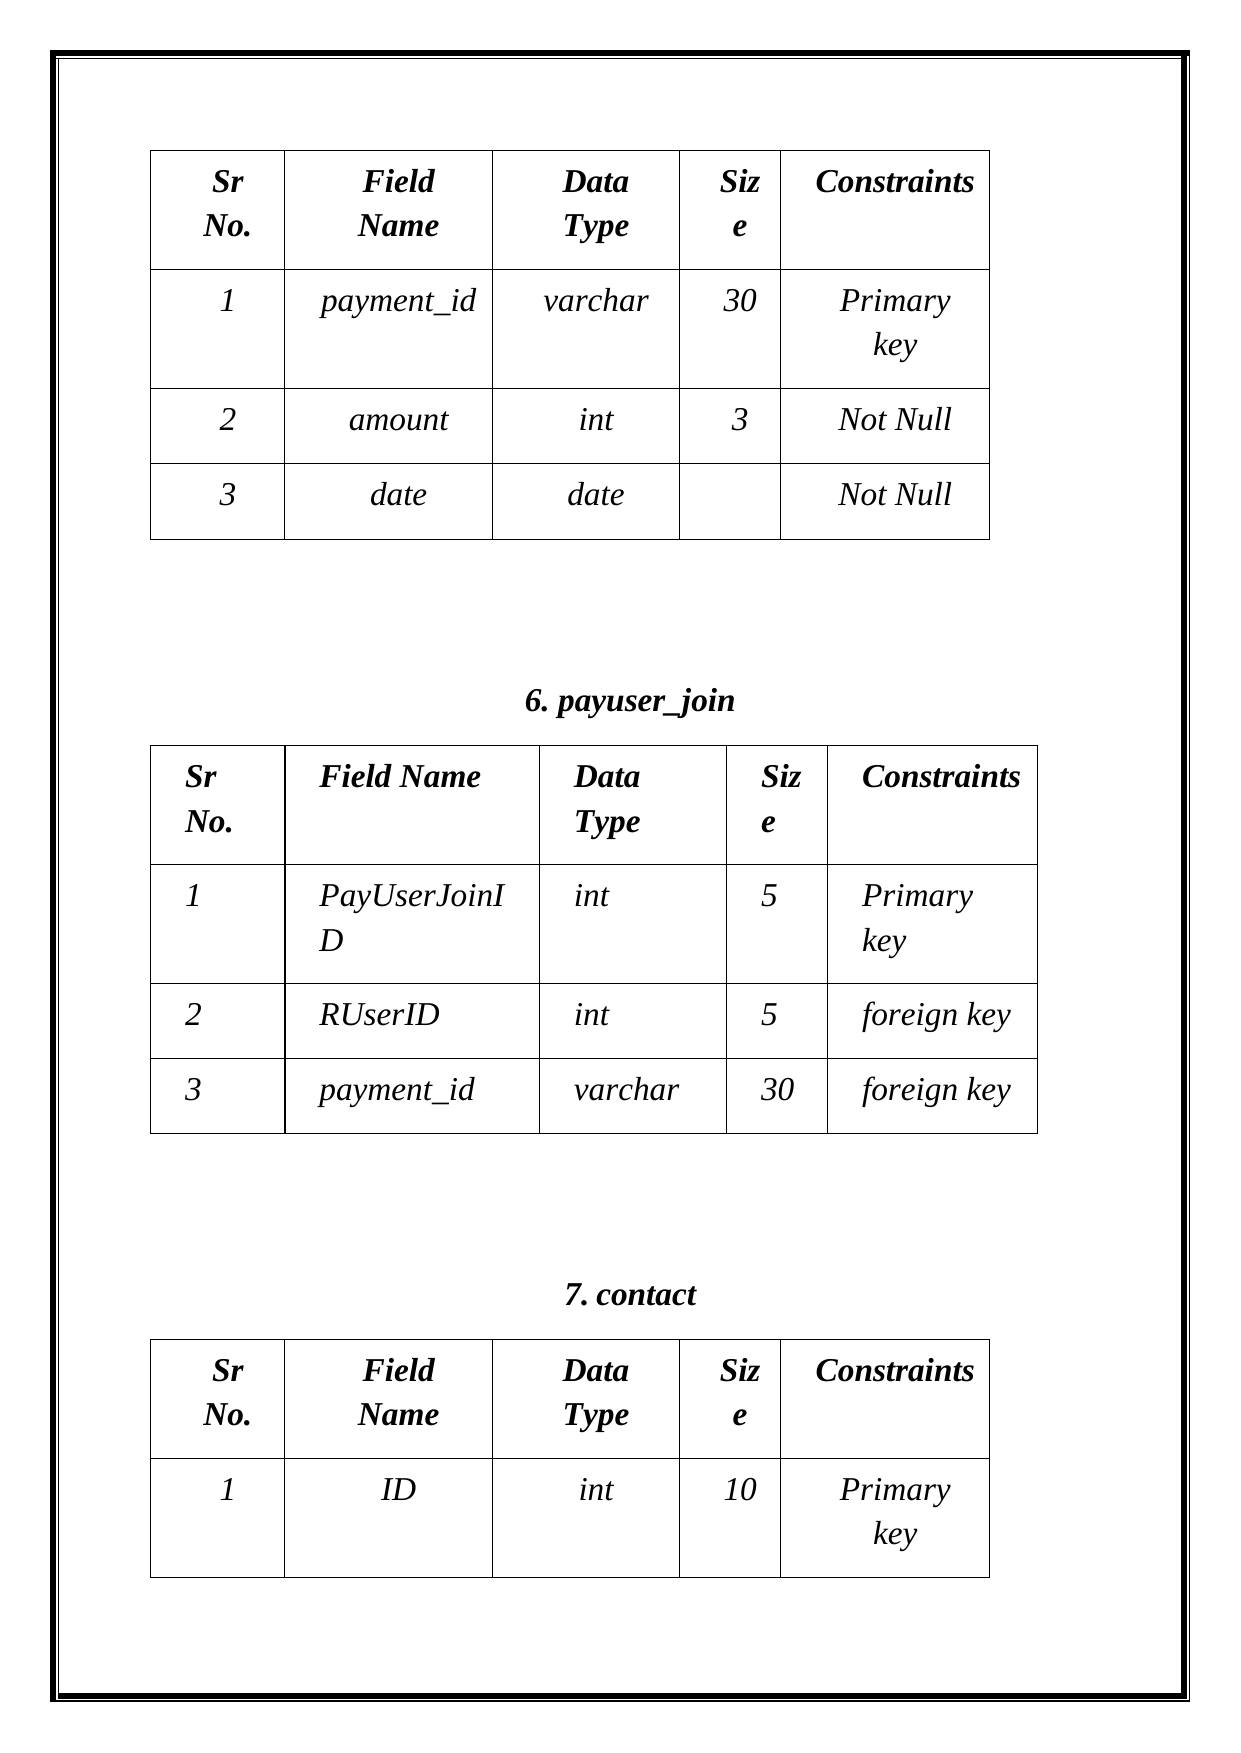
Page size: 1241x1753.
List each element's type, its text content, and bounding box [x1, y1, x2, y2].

table_header Sr No. [151, 1340, 284, 1458]
table_cell 30 [680, 270, 780, 388]
text 7. contact [173, 1274, 1090, 1313]
table_cell Primary key [781, 270, 989, 388]
table_cell 1 [151, 1459, 284, 1577]
table_cell 30 [727, 1059, 827, 1133]
table_cell 1 [151, 865, 284, 983]
table_cell varchar [493, 270, 679, 388]
table_header Constraints [781, 151, 989, 269]
table_header Size [680, 151, 780, 269]
table_cell date [493, 464, 679, 539]
table_cell int [493, 389, 679, 463]
table_cell foreign key [828, 1059, 1037, 1133]
table_cell int [540, 865, 726, 983]
table_cell 5 [727, 984, 827, 1058]
table_header Constraints [828, 746, 1037, 864]
table_cell PayUserJoinID [286, 865, 539, 983]
table_header Size [680, 1340, 780, 1458]
table_cell Not Null [781, 464, 989, 539]
table_cell 10 [680, 1459, 780, 1577]
table_cell [680, 464, 780, 539]
table_header Field Name [285, 1340, 492, 1458]
table_cell 1 [151, 270, 284, 388]
table_cell date [285, 464, 492, 539]
table_cell RUserID [286, 984, 539, 1058]
table_cell 3 [151, 464, 284, 539]
table_header Data Type [540, 746, 726, 864]
table_header Field Name [285, 151, 492, 269]
table_cell 2 [151, 389, 284, 463]
table_cell int [493, 1459, 679, 1577]
table_header Size [727, 746, 827, 864]
table_header Sr No. [151, 151, 284, 269]
table_cell foreign key [828, 984, 1037, 1058]
table_cell payment_id [286, 1059, 539, 1133]
table_header Data Type [493, 1340, 679, 1458]
table_cell ID [285, 1459, 492, 1577]
table_header Sr No. [151, 746, 284, 864]
table_cell 3 [151, 1059, 284, 1133]
table_cell 5 [727, 865, 827, 983]
text 6. payuser_join [173, 680, 1090, 719]
table_cell Not Null [781, 389, 989, 463]
table_cell Primary key [781, 1459, 989, 1577]
table_header Data Type [493, 151, 679, 269]
table_cell varchar [540, 1059, 726, 1133]
table_header Constraints [781, 1340, 989, 1458]
table_cell payment_id [285, 270, 492, 388]
table_cell amount [285, 389, 492, 463]
table_cell int [540, 984, 726, 1058]
table_cell 3 [680, 389, 780, 463]
table_cell 2 [151, 984, 284, 1058]
table_cell Primary key [828, 865, 1037, 983]
table_header Field Name [286, 746, 539, 864]
